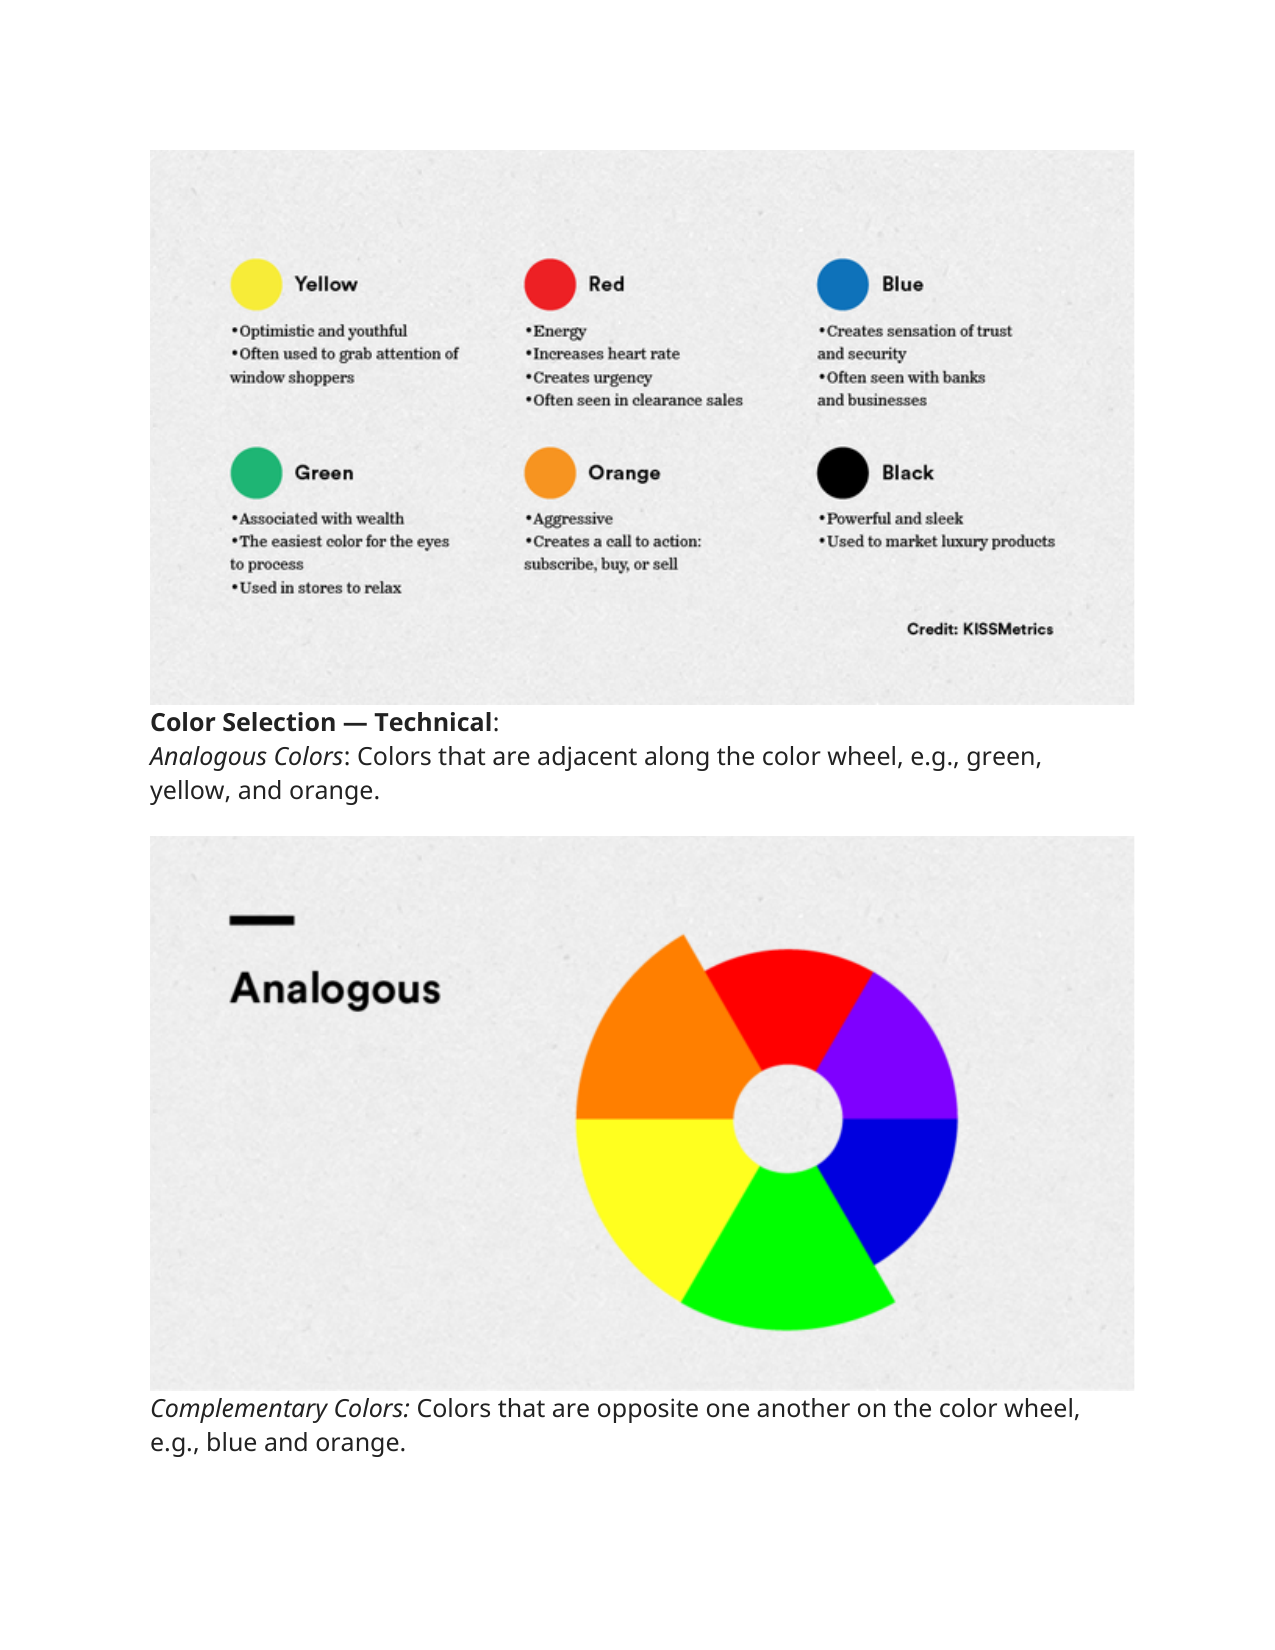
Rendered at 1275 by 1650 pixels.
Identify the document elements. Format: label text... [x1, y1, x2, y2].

picture [150, 150, 1135, 705]
picture [150, 836, 1135, 1391]
text Color Selection — Technical: Analogous Colors: Colors that are adjacent along the color wheel, e.g., green, yellow, and orange. [150, 705, 1125, 807]
text Complementary Colors: Colors that are opposite one another on the color wheel, e.g., blue and orange. [150, 1391, 1125, 1459]
